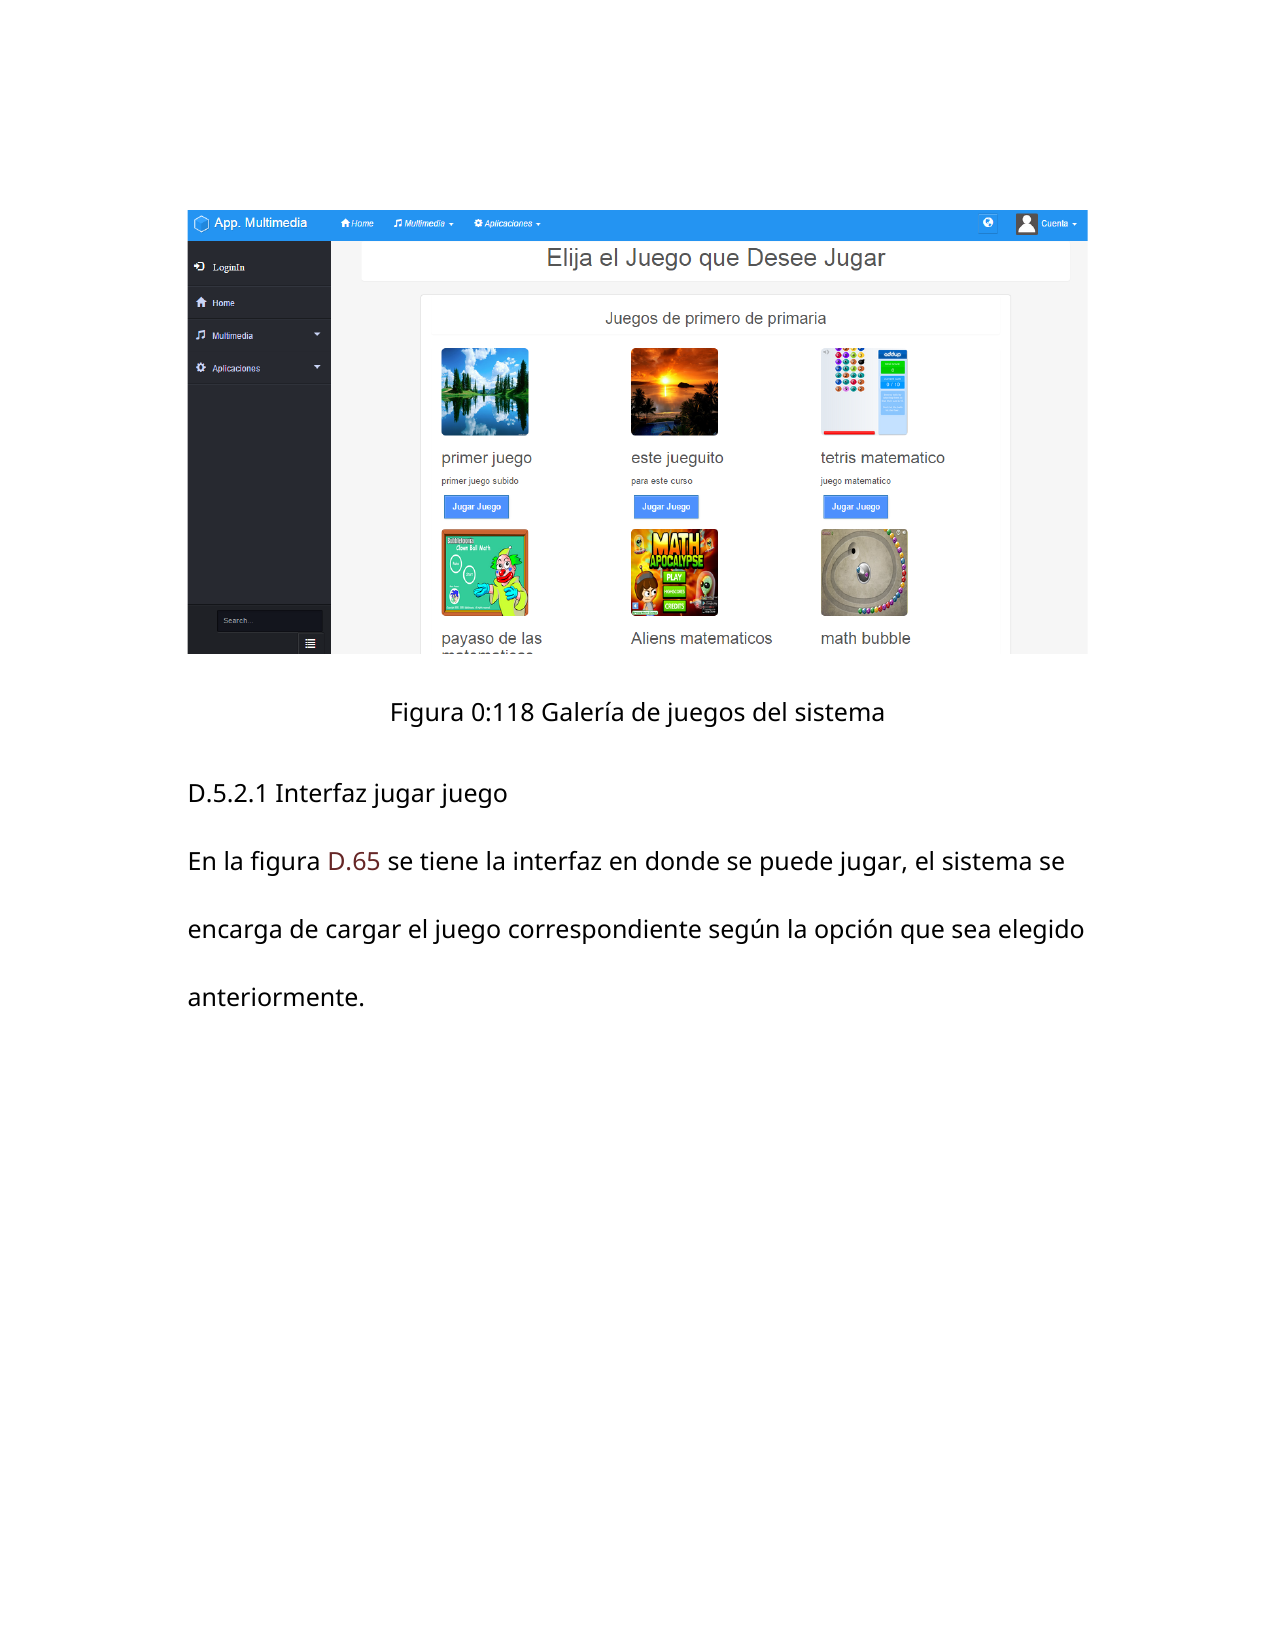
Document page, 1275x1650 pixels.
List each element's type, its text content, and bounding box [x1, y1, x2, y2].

text D.5.2.1 Interfaz jugar juego [187, 775, 1087, 809]
text En la figura D.65 se tiene la interfaz en donde se puede jugar, el sistema se encarga de cargar el juego correspondiente según la opción que sea elegido anteriormente. [187, 843, 1087, 1014]
